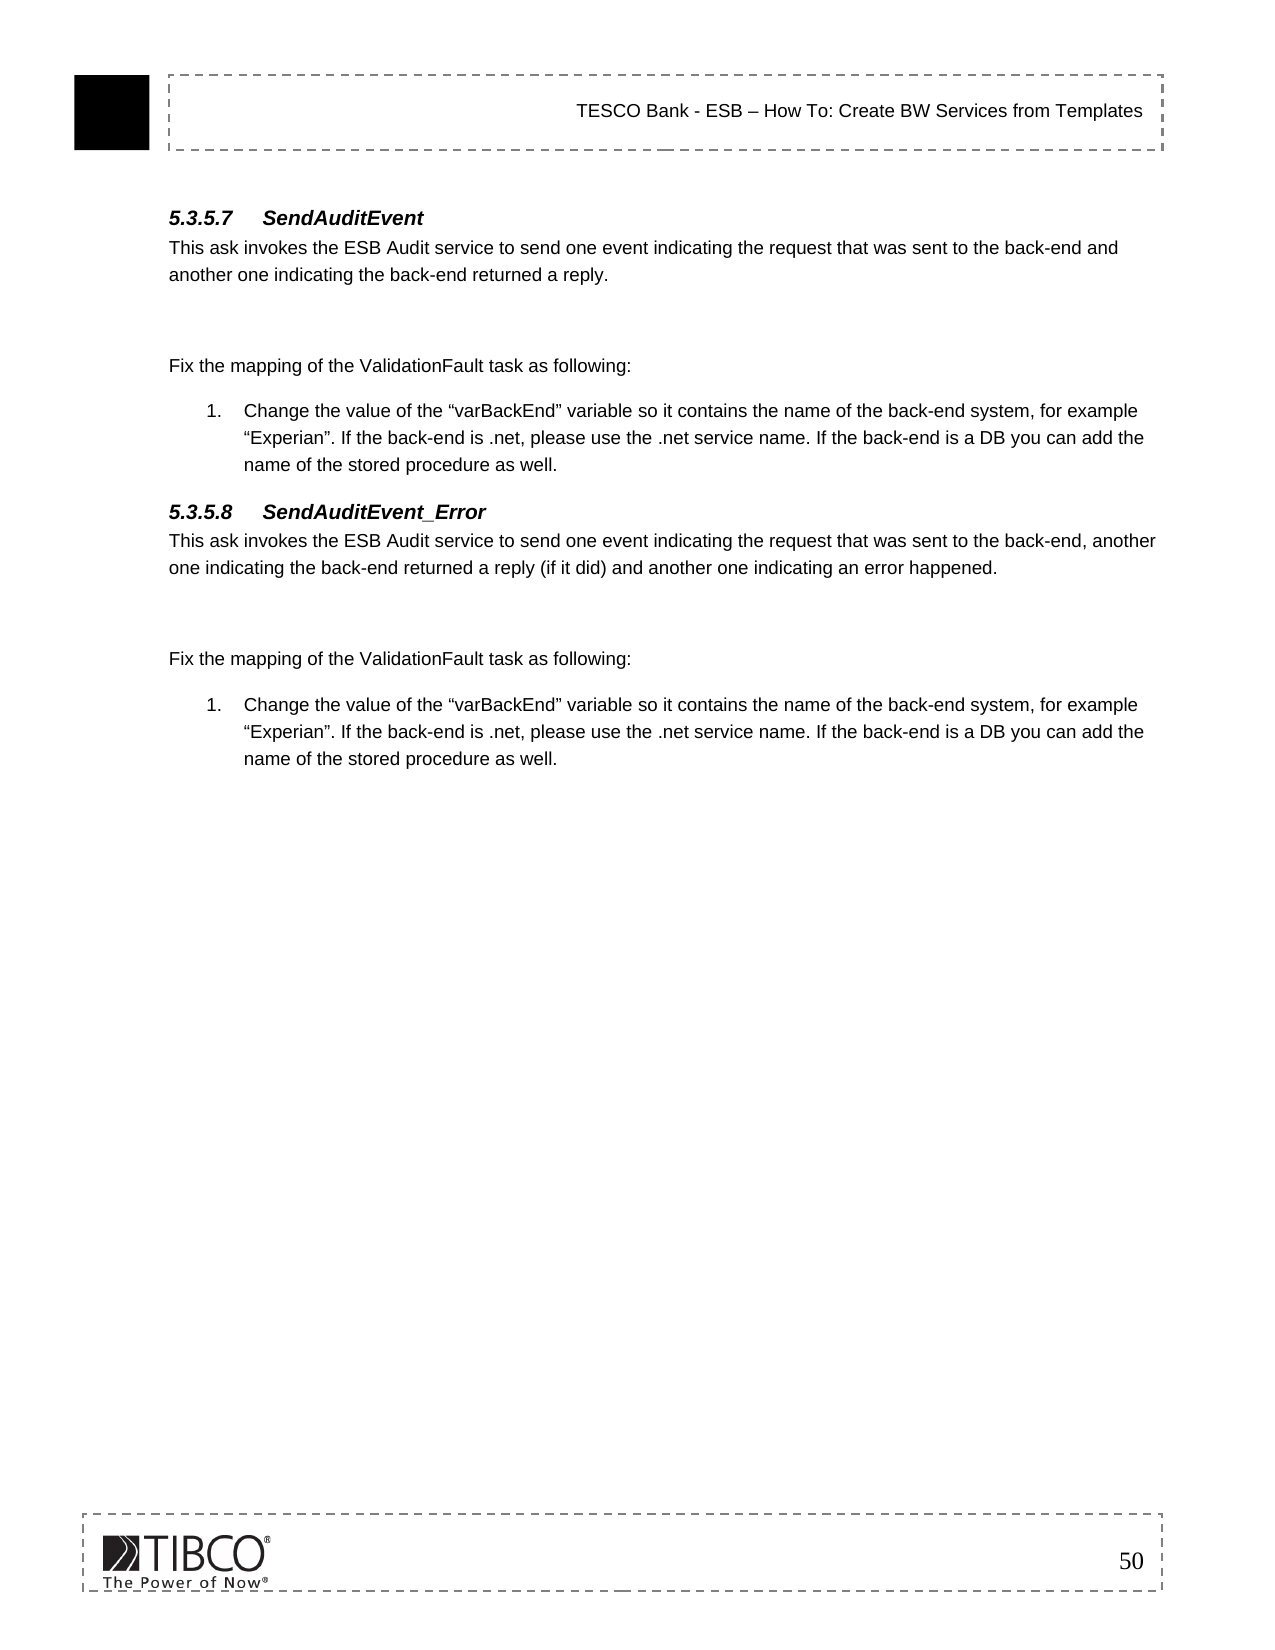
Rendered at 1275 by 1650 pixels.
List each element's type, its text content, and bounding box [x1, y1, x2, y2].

subtitle SendAuditEvent [169, 206, 1162, 230]
text Fix the mapping of the ValidationFault task as following: [169, 354, 1162, 376]
text This ask invokes the ESB Audit service to send one event indicating the request that was sent to the back-end, another one indicating the back-end returned a reply (if it did) and another one indicating an error happened. [169, 530, 1162, 578]
list Change the value of the “varBackEnd” variable so it contains the name of the back-end system, for example “Experian”. If the back-end is .net, please use the .net service name. If the back-end is a DB you can add the name of the stored procedure as well. [206, 400, 1162, 476]
list Change the value of the “varBackEnd” variable so it contains the name of the back-end system, for example “Experian”. If the back-end is .net, please use the .net service name. If the back-end is a DB you can add the name of the stored procedure as well. [206, 693, 1162, 769]
text Fix the mapping of the ValidationFault task as following: [169, 648, 1162, 669]
subtitle SendAuditEvent_Error [169, 499, 1162, 523]
text This ask invokes the ESB Audit service to send one event indicating the request that was sent to the back-end and another one indicating the back-end returned a reply. [169, 236, 1162, 285]
picture [103, 1535, 271, 1588]
